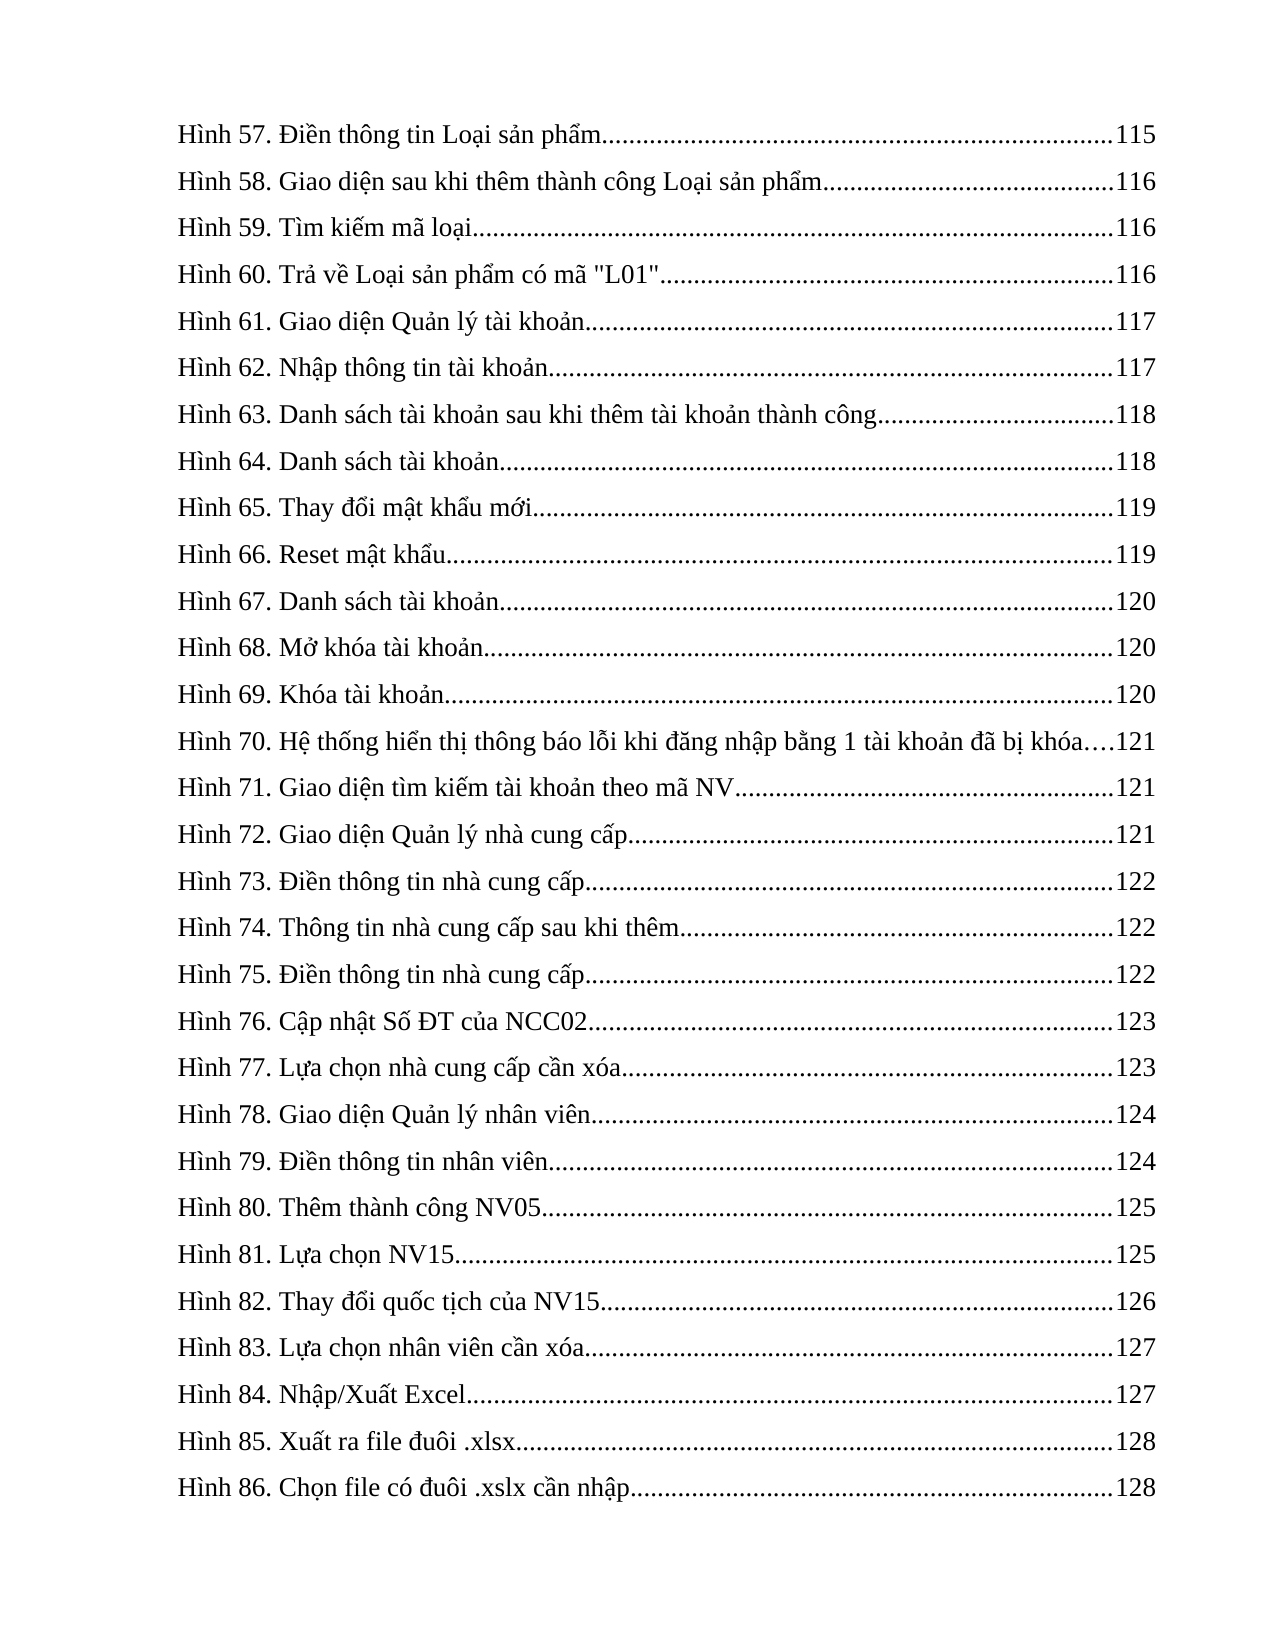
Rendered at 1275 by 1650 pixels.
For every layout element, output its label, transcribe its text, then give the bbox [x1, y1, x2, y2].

text Hình 68. Mở khóa tài khoản 120 [177, 631, 1157, 663]
text Hình 76. Cập nhật Số ĐT của NCC02 123 [177, 1005, 1157, 1036]
text Hình 58. Giao diện sau khi thêm thành công Loại sản phẩm 116 [177, 165, 1157, 196]
text Hình 86. Chọn file có đuôi .xslx cần nhập 128 [177, 1471, 1157, 1503]
text Hình 83. Lựa chọn nhân viên cần xóa 127 [177, 1331, 1157, 1363]
text Hình 59. Tìm kiếm mã loại 116 [177, 211, 1157, 243]
text Hình 69. Khóa tài khoản 120 [177, 678, 1157, 709]
text Hình 73. Điền thông tin nhà cung cấp 122 [177, 865, 1157, 896]
text Hình 62. Nhập thông tin tài khoản 117 [177, 351, 1157, 383]
text Hình 71. Giao diện tìm kiếm tài khoản theo mã NV 121 [177, 771, 1157, 803]
text Hình 77. Lựa chọn nhà cung cấp cần xóa 123 [177, 1051, 1157, 1083]
text Hình 66. Reset mật khẩu 119 [177, 538, 1157, 569]
text Hình 65. Thay đổi mật khẩu mới 119 [177, 491, 1157, 523]
text Hình 85. Xuất ra file đuôi .xlsx 128 [177, 1425, 1157, 1456]
text Hình 61. Giao diện Quản lý tài khoản 117 [177, 305, 1157, 336]
text Hình 80. Thêm thành công NV05 125 [177, 1191, 1157, 1223]
text Hình 79. Điền thông tin nhân viên 124 [177, 1145, 1157, 1176]
text Hình 81. Lựa chọn NV15 125 [177, 1238, 1157, 1269]
text Hình 67. Danh sách tài khoản 120 [177, 585, 1157, 616]
text Hình 63. Danh sách tài khoản sau khi thêm tài khoản thành công 118 [177, 398, 1157, 429]
text Hình 70. Hệ thống hiển thị thông báo lỗi khi đăng nhập bằng 1 tài khoản đã bị khóa 121 [177, 725, 1157, 756]
text Hình 75. Điền thông tin nhà cung cấp 122 [177, 958, 1157, 989]
text Hình 84. Nhập/Xuất Excel 127 [177, 1378, 1157, 1409]
text Hình 72. Giao diện Quản lý nhà cung cấp 121 [177, 818, 1157, 849]
text Hình 64. Danh sách tài khoản 118 [177, 445, 1157, 476]
text Hình 78. Giao diện Quản lý nhân viên 124 [177, 1098, 1157, 1129]
text Hình 60. Trả về Loại sản phẩm có mã "L01" 116 [177, 258, 1157, 289]
text Hình 57. Điền thông tin Loại sản phẩm 115 [177, 118, 1157, 149]
text Hình 82. Thay đổi quốc tịch của NV15 126 [177, 1285, 1157, 1316]
text Hình 74. Thông tin nhà cung cấp sau khi thêm 122 [177, 911, 1157, 943]
